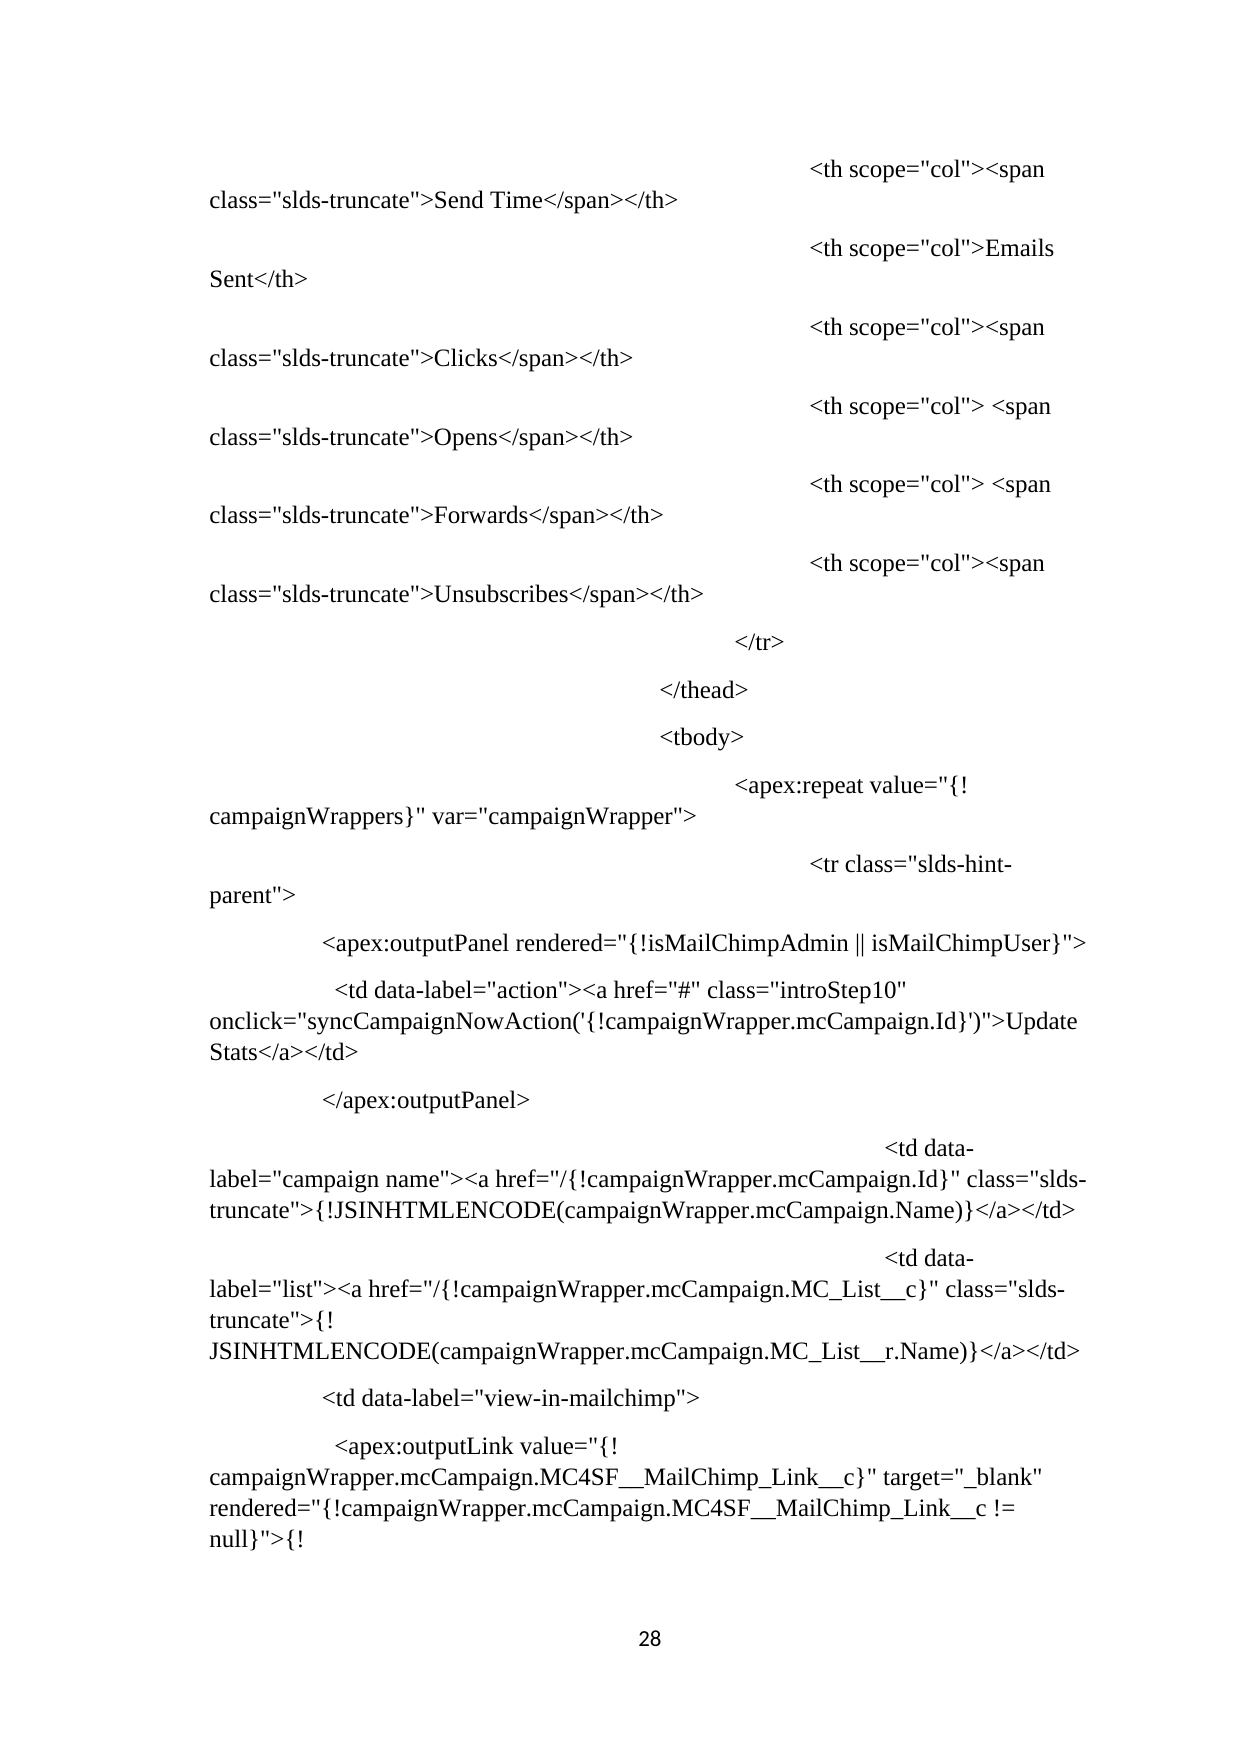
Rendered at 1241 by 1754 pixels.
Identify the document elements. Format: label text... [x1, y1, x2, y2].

text <tr class="slds-hint-parent"> [209, 849, 1090, 909]
text <tbody> [209, 722, 1090, 751]
text <apex:repeat value="{!campaignWrappers}" var="campaignWrapper"> [209, 770, 1090, 830]
text <td data-label="action"><a href="#" class="introStep10" onclick="syncCampaignNowAction('{!campaignWrapper.mcCampaign.Id}')">Update Stats</a></td> [209, 975, 1090, 1066]
text </tr> [209, 627, 1090, 656]
text <apex:outputPanel rendered="{!isMailChimpAdmin || isMailChimpUser}"> [209, 928, 1090, 956]
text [209, 1431, 1090, 1553]
text <th scope="col"> <span class="slds-truncate">Opens</span></th> [209, 391, 1090, 451]
text <th scope="col"><span class="slds-truncate">Unsubscribes</span></th> [209, 548, 1090, 608]
text <th scope="col"><span class="slds-truncate">Clicks</span></th> [209, 312, 1090, 372]
text </thead> [209, 675, 1090, 703]
text <th scope="col"> <span class="slds-truncate">Forwards</span></th> [209, 469, 1090, 529]
text <td data-label="list"><a href="/{!campaignWrapper.mcCampaign.MC_List__c}" class="slds-truncate">{!JSINHTMLENCODE(campaignWrapper.mcCampaign.MC_List__r.Name)}</a></td> [209, 1243, 1090, 1364]
text <td data-label="view-in-mailchimp"> [209, 1383, 1090, 1412]
text <th scope="col"><span class="slds-truncate">Send Time</span></th> [209, 154, 1090, 214]
text <th scope="col">Emails Sent</th> [209, 233, 1090, 293]
text <td data-label="campaign name"><a href="/{!campaignWrapper.mcCampaign.Id}" class="slds-truncate">{!JSINHTMLENCODE(campaignWrapper.mcCampaign.Name)}</a></td> [209, 1133, 1090, 1224]
text </apex:outputPanel> [209, 1085, 1090, 1114]
